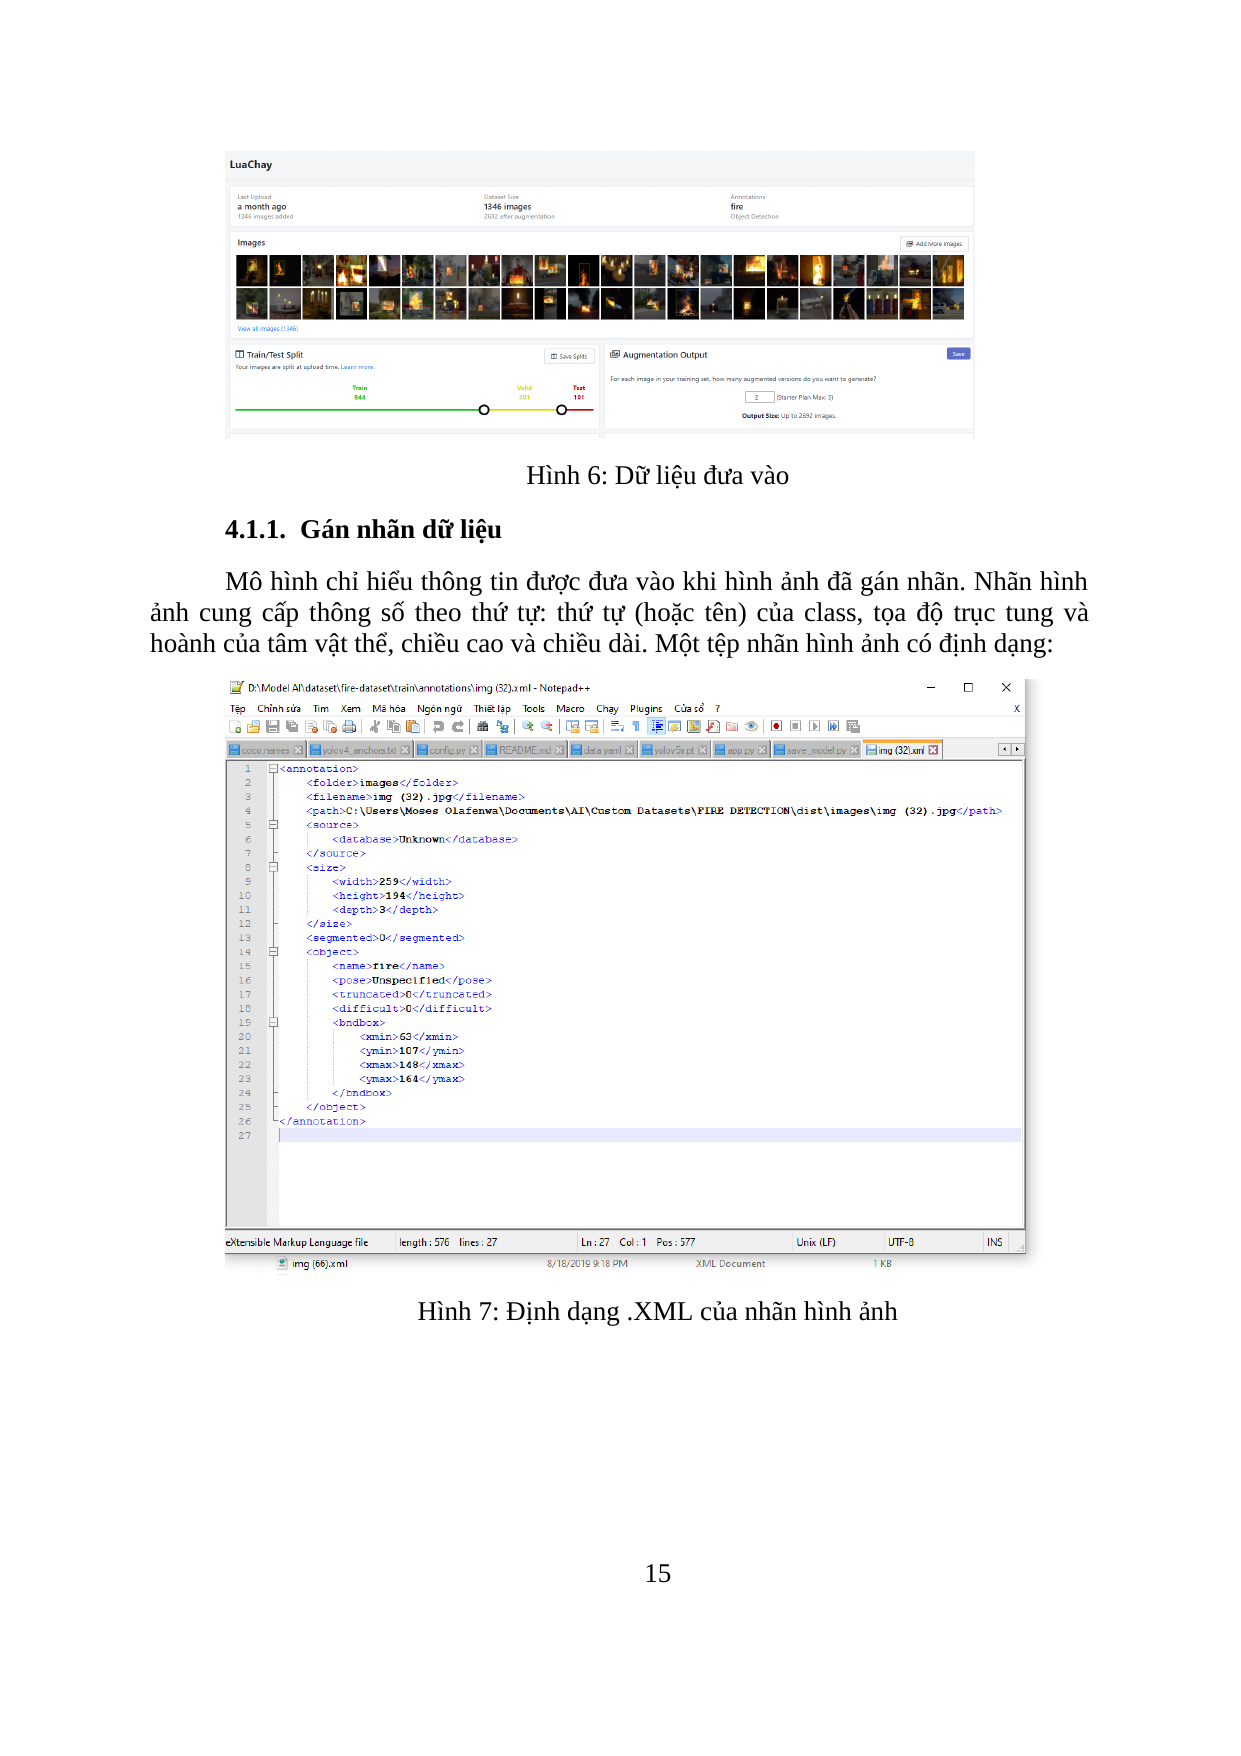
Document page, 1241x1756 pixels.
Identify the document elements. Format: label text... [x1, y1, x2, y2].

text Hình 7: Định dạng .XML của nhãn hình ảnh [150, 1295, 1090, 1326]
text Hình 6: Dữ liệu đưa vào [150, 459, 1090, 490]
subtitle Gán nhãn dữ liệu [225, 513, 1090, 544]
picture [225, 679, 1062, 1275]
text Mô hình chỉ hiểu thông tin được đưa vào khi hình ảnh đã gán nhãn. Nhãn hình ảnh cung cấp thông số theo thứ tự: thứ tự (hoặc tên) của class, tọa độ trục tung và hoành của tâm vật thể, chiều cao và chiều dài. Một tệp nhãn hình ảnh có định dạng: [150, 565, 1090, 658]
picture [225, 150, 975, 439]
